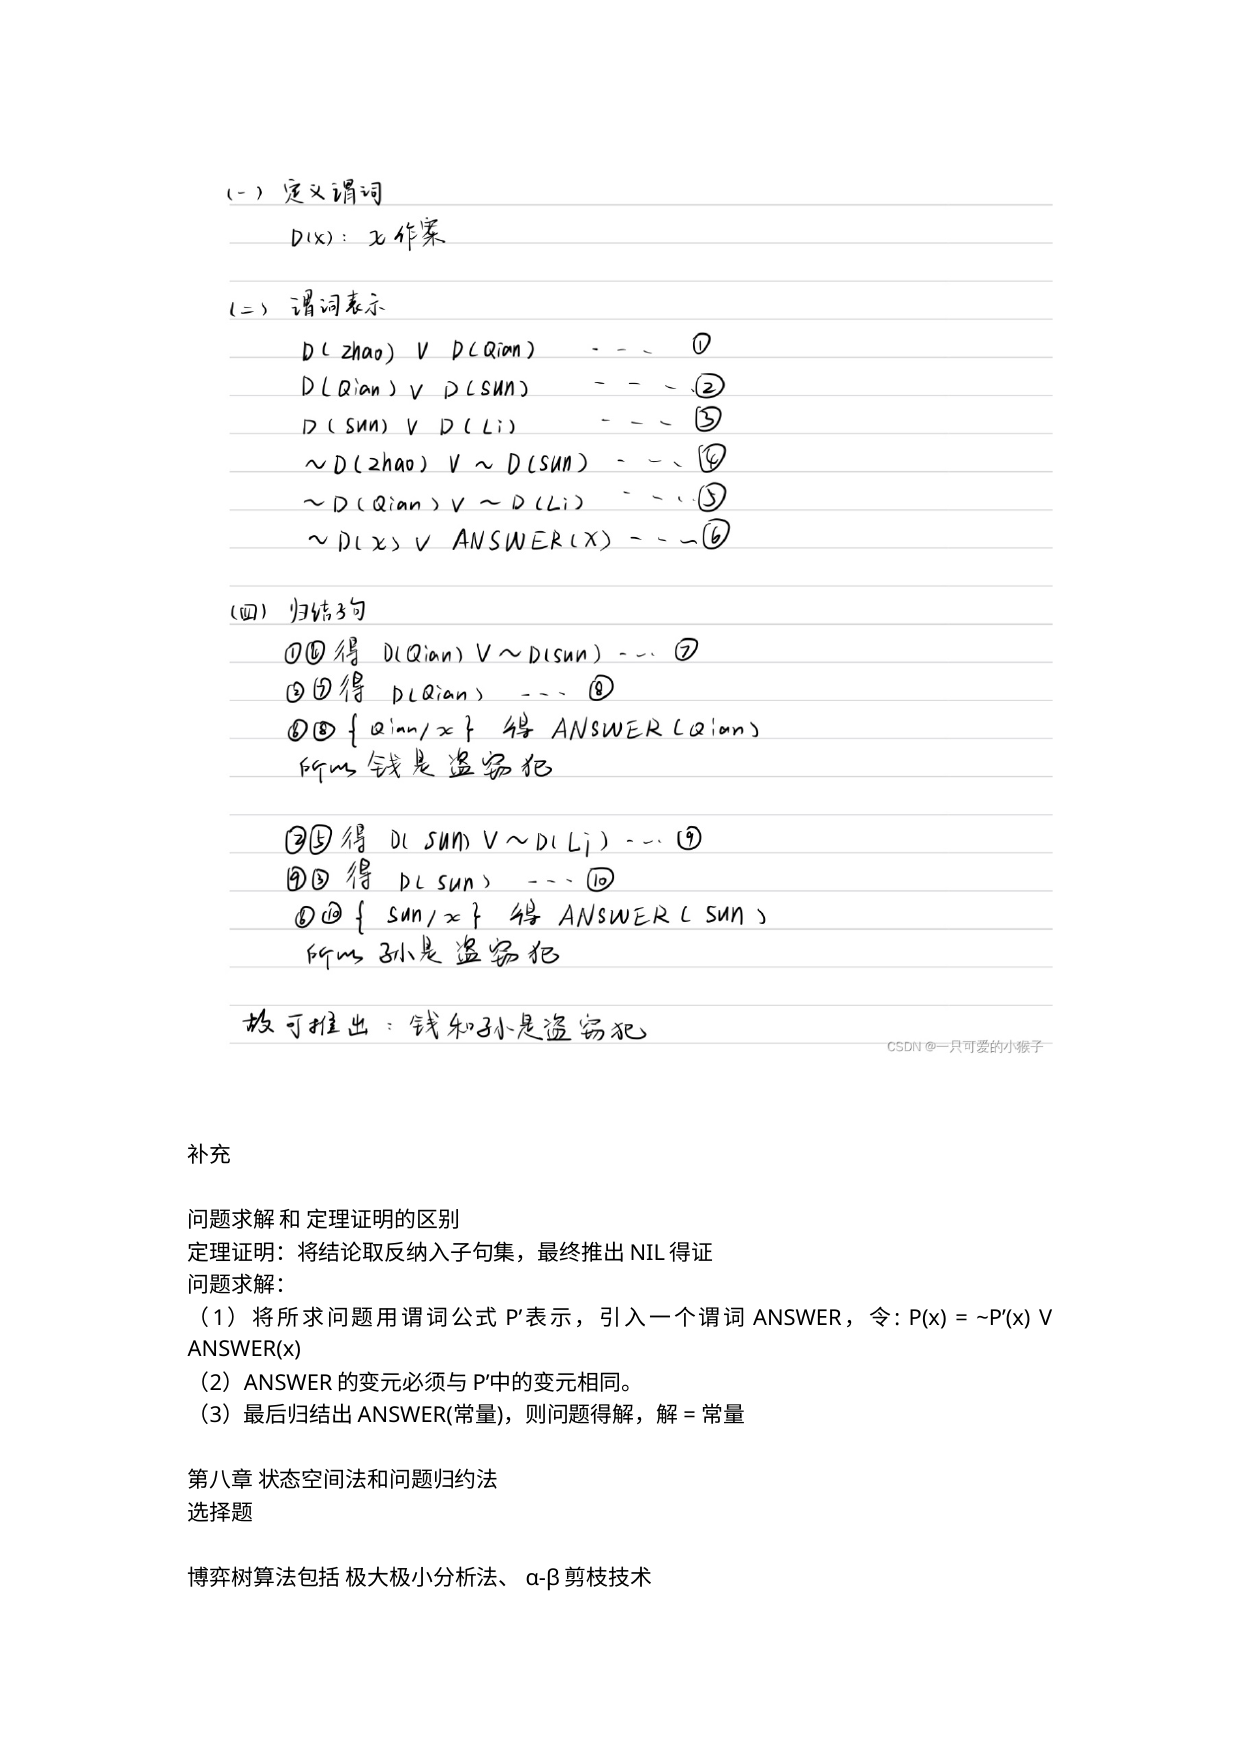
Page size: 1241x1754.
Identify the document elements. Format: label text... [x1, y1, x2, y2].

text 选择题 [187, 1494, 1053, 1527]
text 补充 [187, 1137, 1053, 1169]
text 定理证明：将结论取反纳入子句集，最终推出NIL得证 [187, 1234, 1053, 1267]
text 博弈树算法包括 极大极小分析法、 α-β剪枝技术 [187, 1559, 1053, 1592]
text 第八章 状态空间法和问题归约法 [187, 1462, 1053, 1494]
text 问题求解 和 定理证明的区别 [187, 1202, 1053, 1234]
text 问题求解： [187, 1267, 1053, 1299]
text （3）最后归结出ANSWER(常量)，则问题得解，解 = 常量 [187, 1397, 1053, 1429]
text （1）将所求问题用谓词公式P’表示，引入一个谓词ANSWER，令: P(x) = ~P’(x) V ANSWER(x) [187, 1299, 1053, 1364]
text （2）ANSWER的变元必须与P’中的变元相同。 [187, 1364, 1053, 1397]
picture [187, 162, 1053, 1059]
